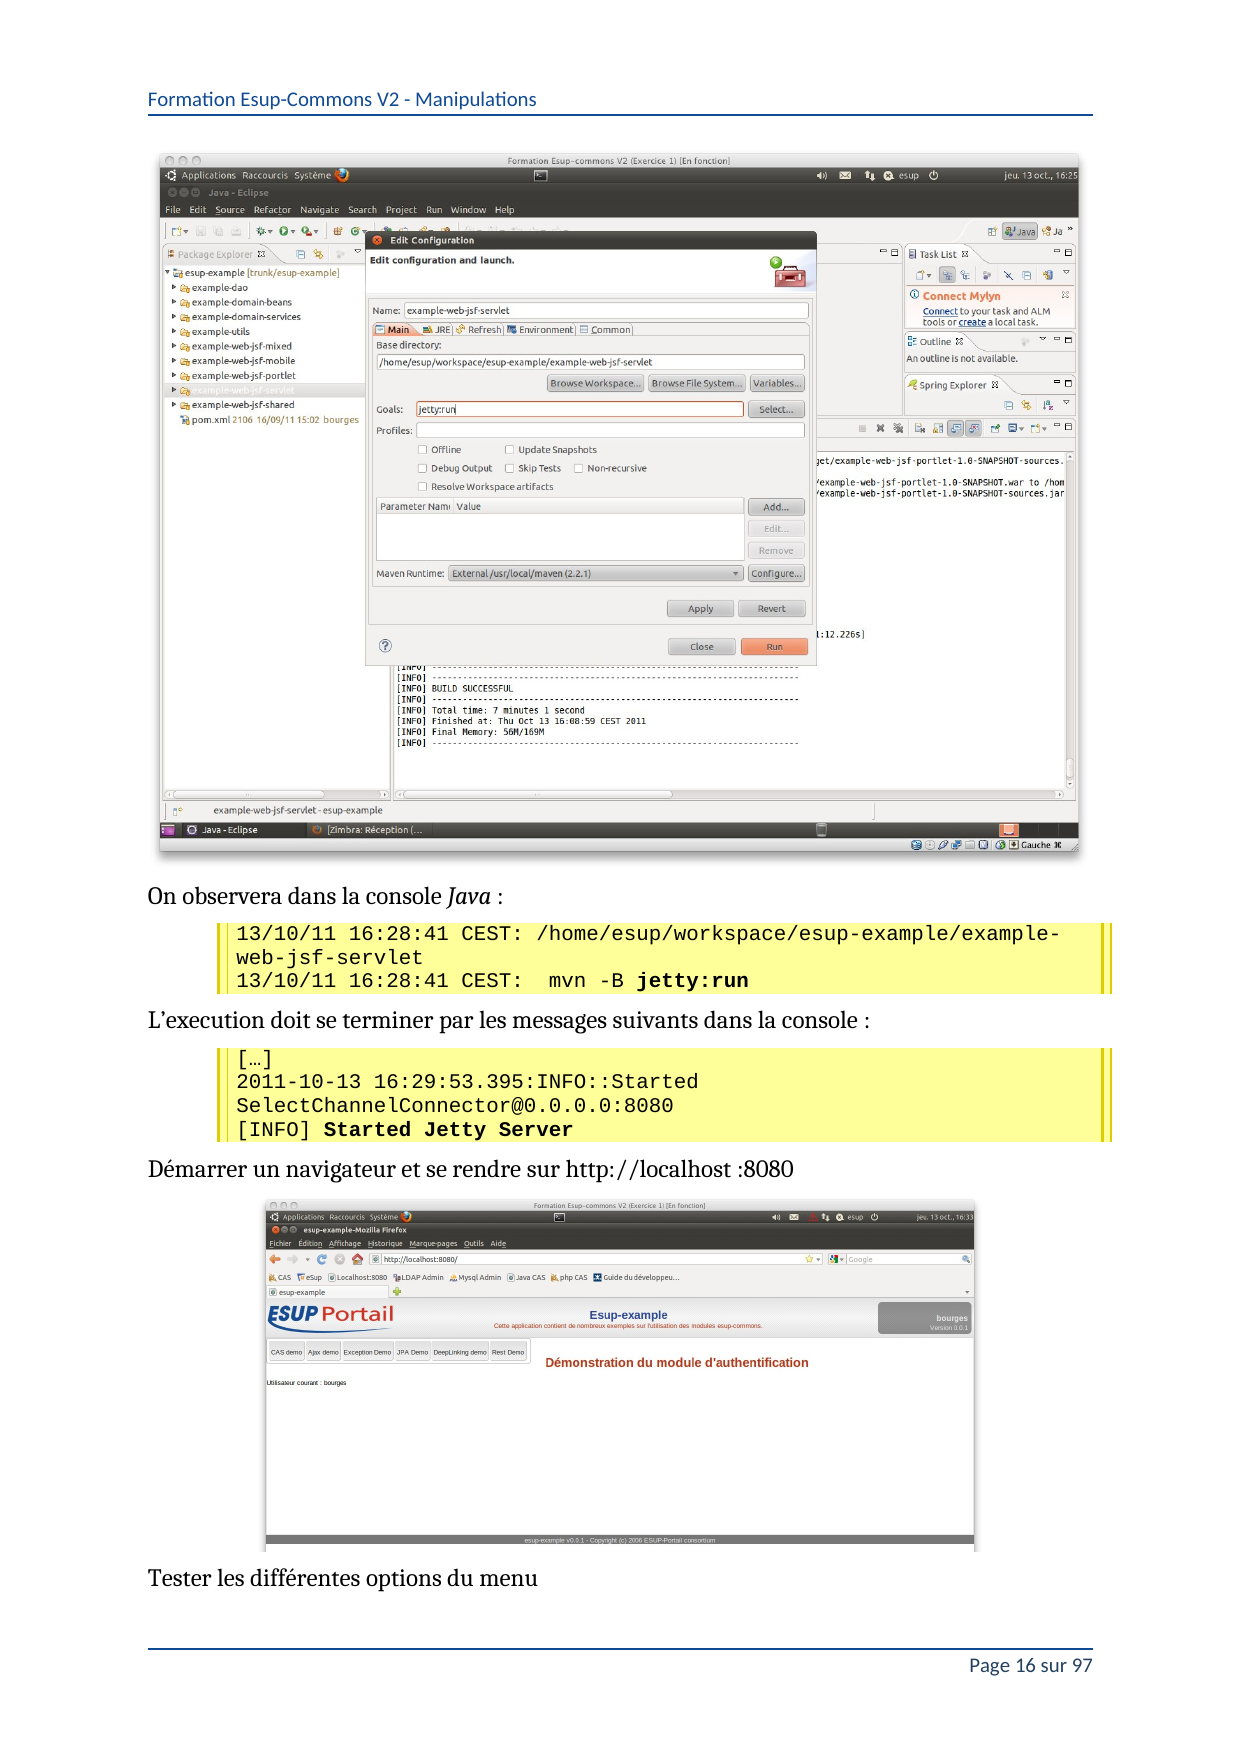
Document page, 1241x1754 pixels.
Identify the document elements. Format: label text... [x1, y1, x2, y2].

text On observera dans la console Java : [148, 882, 1093, 911]
text 2011-10-13 16:29:53.395:INFO::Started SelectChannelConnector@0.0.0.0:8080 [228, 1071, 1101, 1119]
text […] [228, 1048, 1101, 1071]
text L’execution doit se terminer par les messages suivants dans la console : [148, 1006, 1093, 1035]
text 13/10/11 16:28:41 CEST: mvn -B jetty:run [228, 970, 1101, 994]
text Démarrer un navigateur et se rendre sur http://localhost :8080 [148, 1155, 1093, 1183]
text [INFO] Started Jetty Server [228, 1119, 1101, 1142]
picture [147, 147, 1091, 870]
text 13/10/11 16:28:41 CEST: /home/esup/workspace/esup-example/example-web-jsf-servlet [228, 923, 1101, 970]
picture [256, 1196, 984, 1552]
text Tester les différentes options du menu [148, 1564, 1093, 1593]
